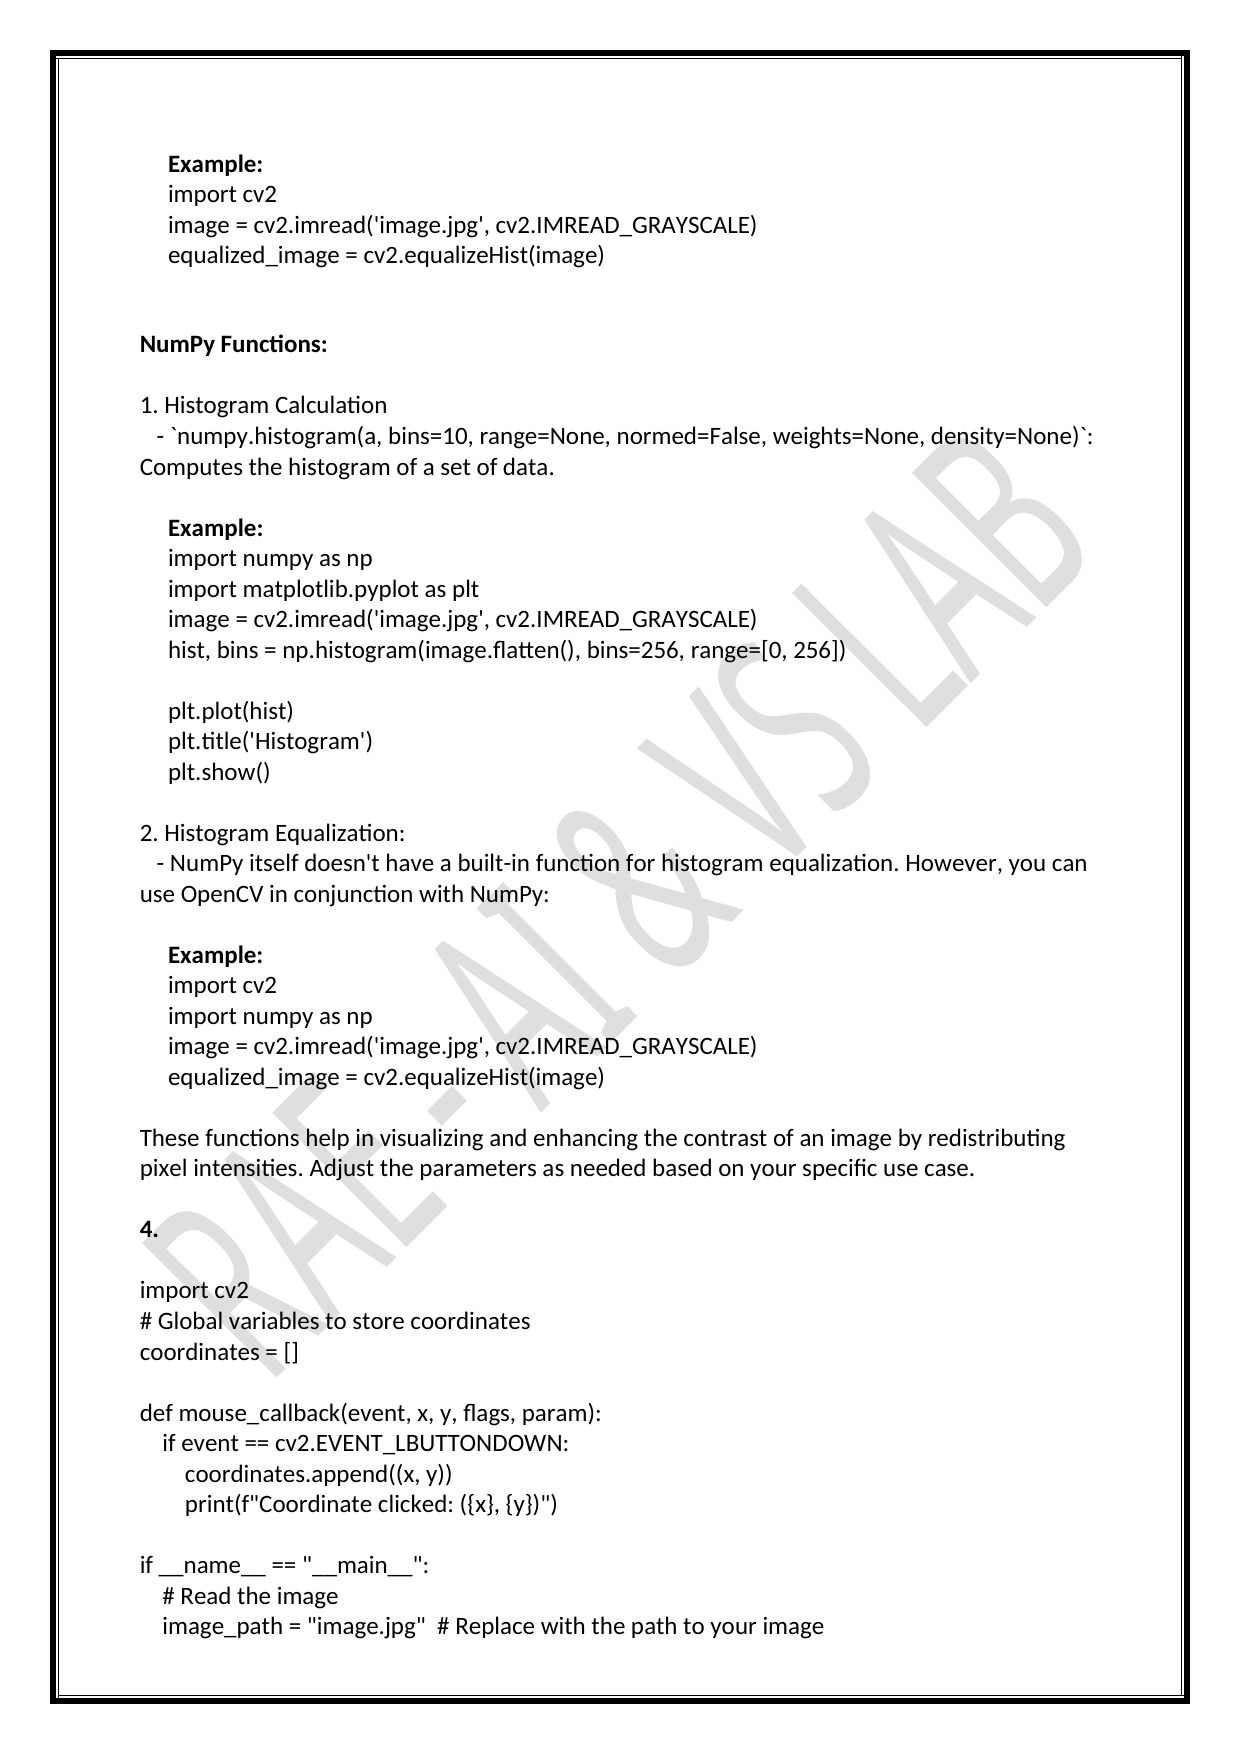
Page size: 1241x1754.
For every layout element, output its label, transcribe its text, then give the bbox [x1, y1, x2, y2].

text NumPy Functions: [139, 328, 1101, 359]
text if event == cv2.EVENT_LBUTTONDOWN: [139, 1427, 1101, 1458]
text coordinates.append((x, y)) [139, 1458, 1101, 1488]
text equalized_image = cv2.equalizeHist(image) [139, 239, 1101, 270]
text image_path = "image.jpg" # Replace with the path to your image [139, 1610, 1101, 1641]
text 4. [139, 1214, 1101, 1244]
text image = cv2.imread('image.jpg', cv2.IMREAD_GRAYSCALE) [139, 1031, 1101, 1061]
text def mouse_callback(event, x, y, flags, param): [139, 1397, 1101, 1427]
text import cv2 [139, 178, 1101, 209]
text coordinates = [] [139, 1336, 1101, 1366]
text hist, bins = np.histogram(image.flatten(), bins=256, range=[0, 256]) [139, 634, 1101, 664]
text - `numpy.histogram(a, bins=10, range=None, normed=False, weights=None, density=None)`: Computes the histogram of a set of data. [139, 420, 1101, 481]
text image = cv2.imread('image.jpg', cv2.IMREAD_GRAYSCALE) [139, 603, 1101, 634]
text image = cv2.imread('image.jpg', cv2.IMREAD_GRAYSCALE) [139, 209, 1101, 239]
text # Global variables to store coordinates [139, 1305, 1101, 1336]
text Example: [139, 148, 1101, 178]
text equalized_image = cv2.equalizeHist(image) [139, 1061, 1101, 1092]
text plt.show() [139, 756, 1101, 786]
text - NumPy itself doesn't have a built-in function for histogram equalization. However, you can use OpenCV in conjunction with NumPy: [139, 847, 1101, 908]
text plt.plot(hist) [139, 695, 1101, 725]
text Example: [139, 939, 1101, 969]
text # Read the image [139, 1580, 1101, 1610]
text import cv2 [139, 969, 1101, 1000]
text print(f"Coordinate clicked: ({x}, {y})") [139, 1488, 1101, 1519]
text plt.title('Histogram') [139, 725, 1101, 756]
text import matplotlib.pyplot as plt [139, 573, 1101, 603]
text if __name__ == "__main__": [139, 1549, 1101, 1580]
text Example: [139, 512, 1101, 542]
text import numpy as np [139, 542, 1101, 573]
text 2. Histogram Equalization: [139, 817, 1101, 847]
text import numpy as np [139, 1000, 1101, 1031]
text These functions help in visualizing and enhancing the contrast of an image by redistributing pixel intensities. Adjust the parameters as needed based on your specific use case. [139, 1122, 1101, 1183]
text 1. Histogram Calculation [139, 389, 1101, 420]
text import cv2 [139, 1275, 1101, 1305]
